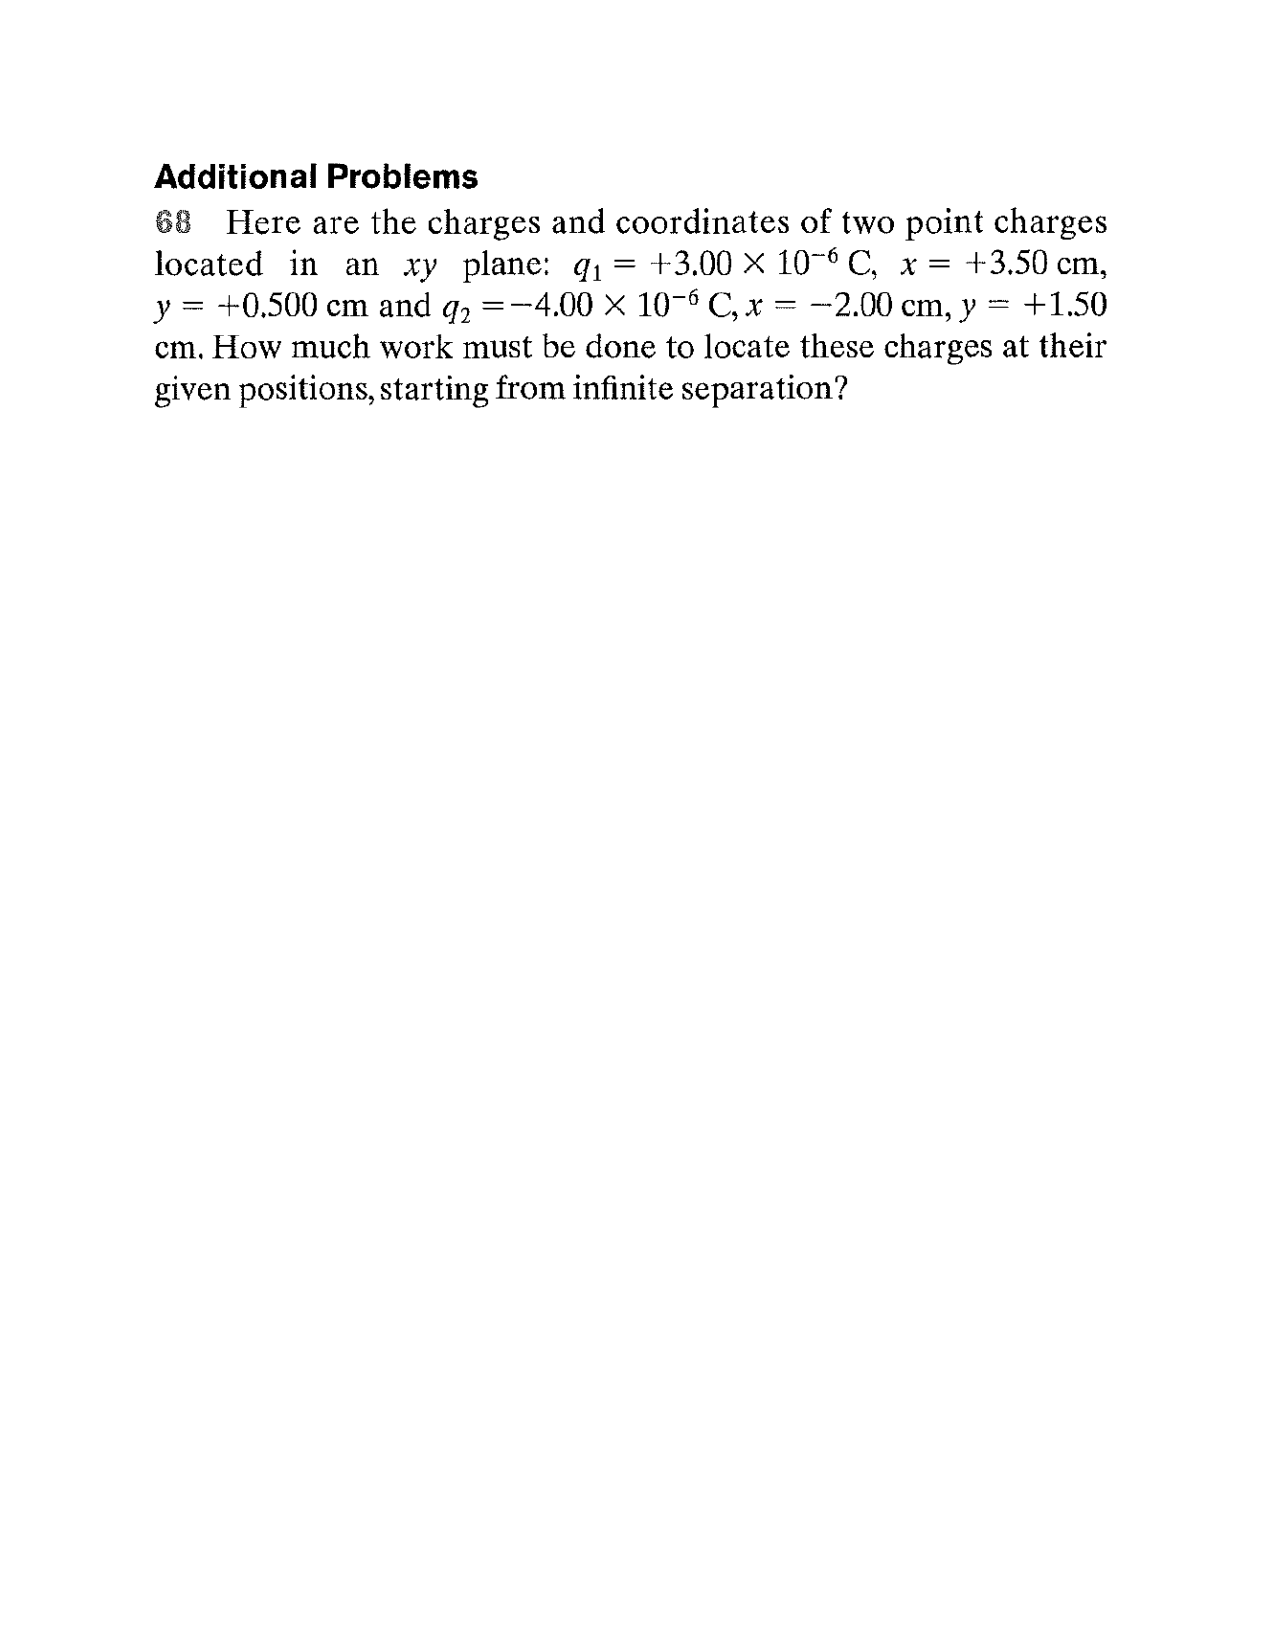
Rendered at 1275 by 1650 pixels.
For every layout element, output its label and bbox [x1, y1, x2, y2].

picture [150, 150, 1125, 422]
